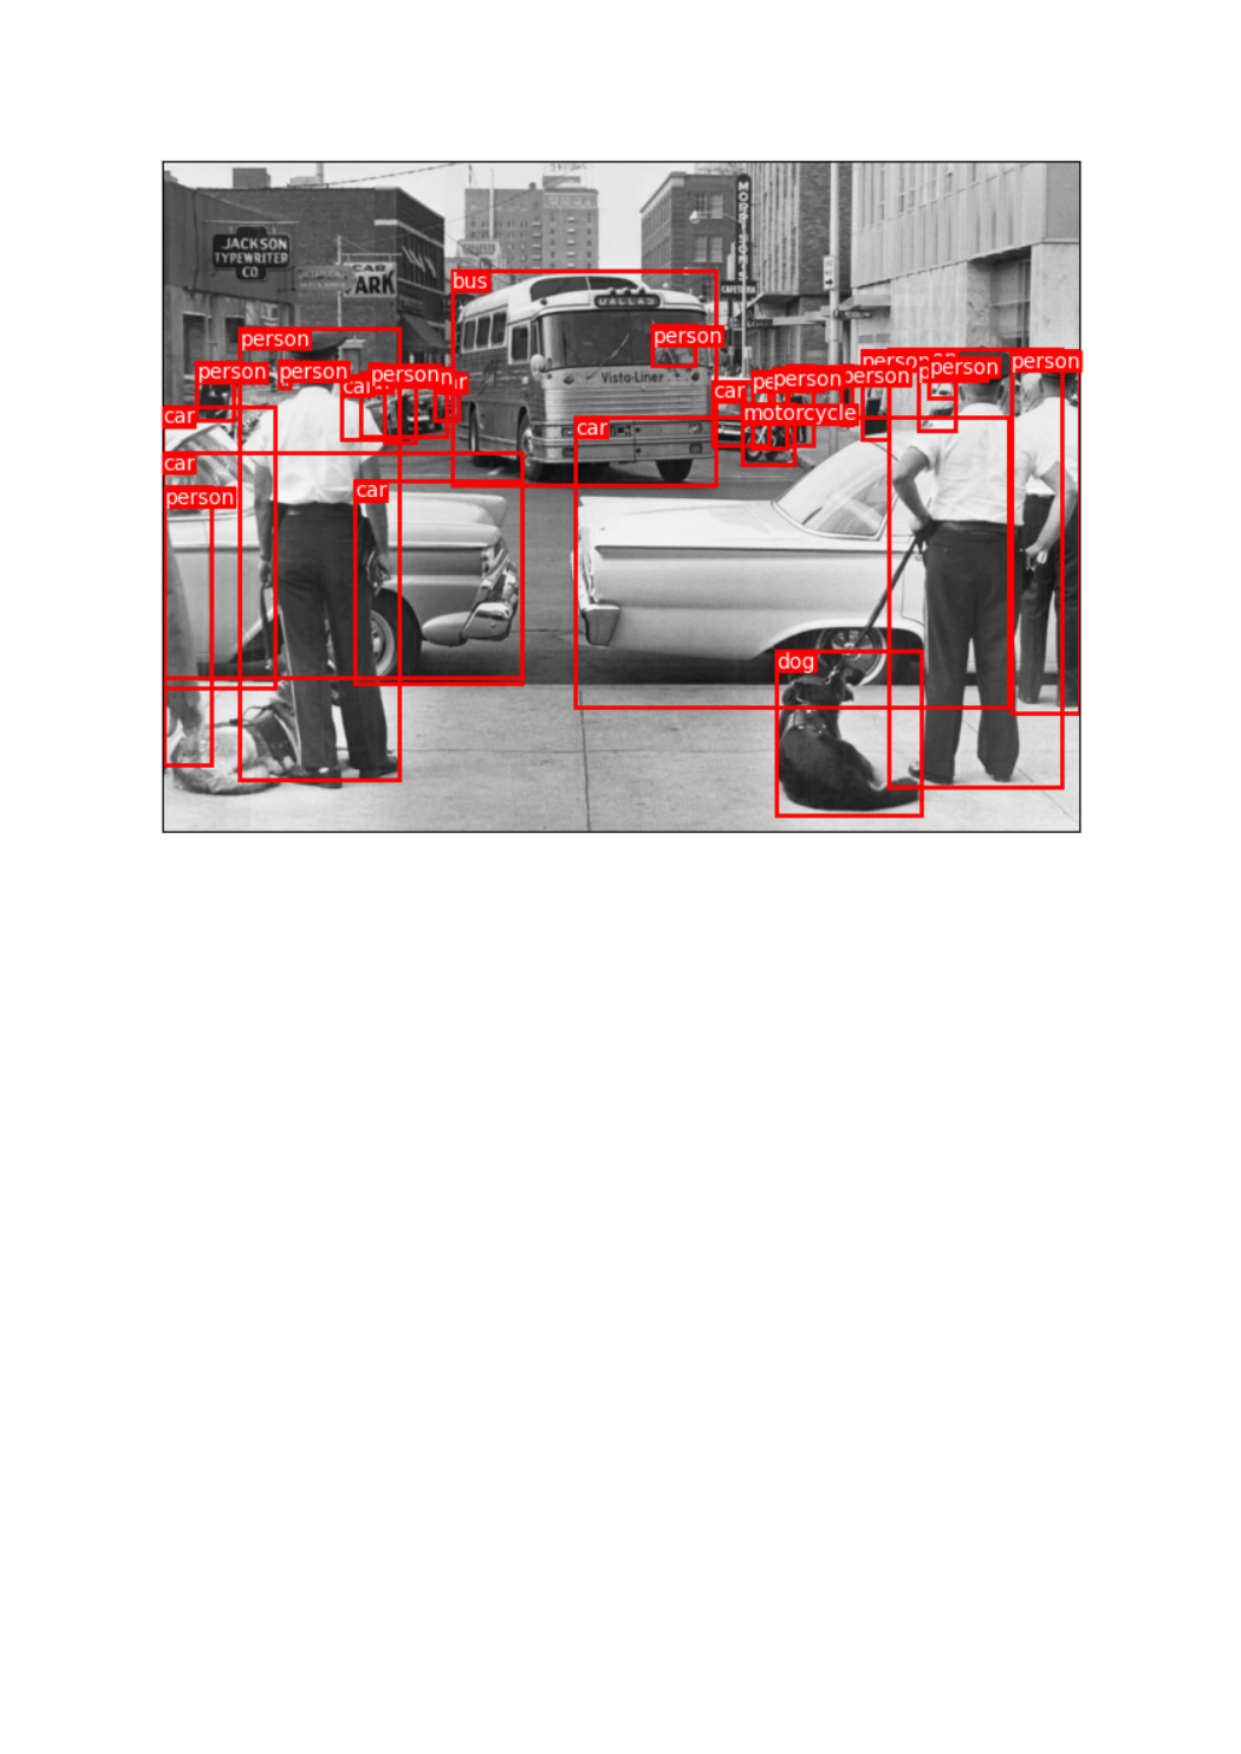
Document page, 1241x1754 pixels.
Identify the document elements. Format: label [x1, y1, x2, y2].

picture [150, 150, 1091, 845]
